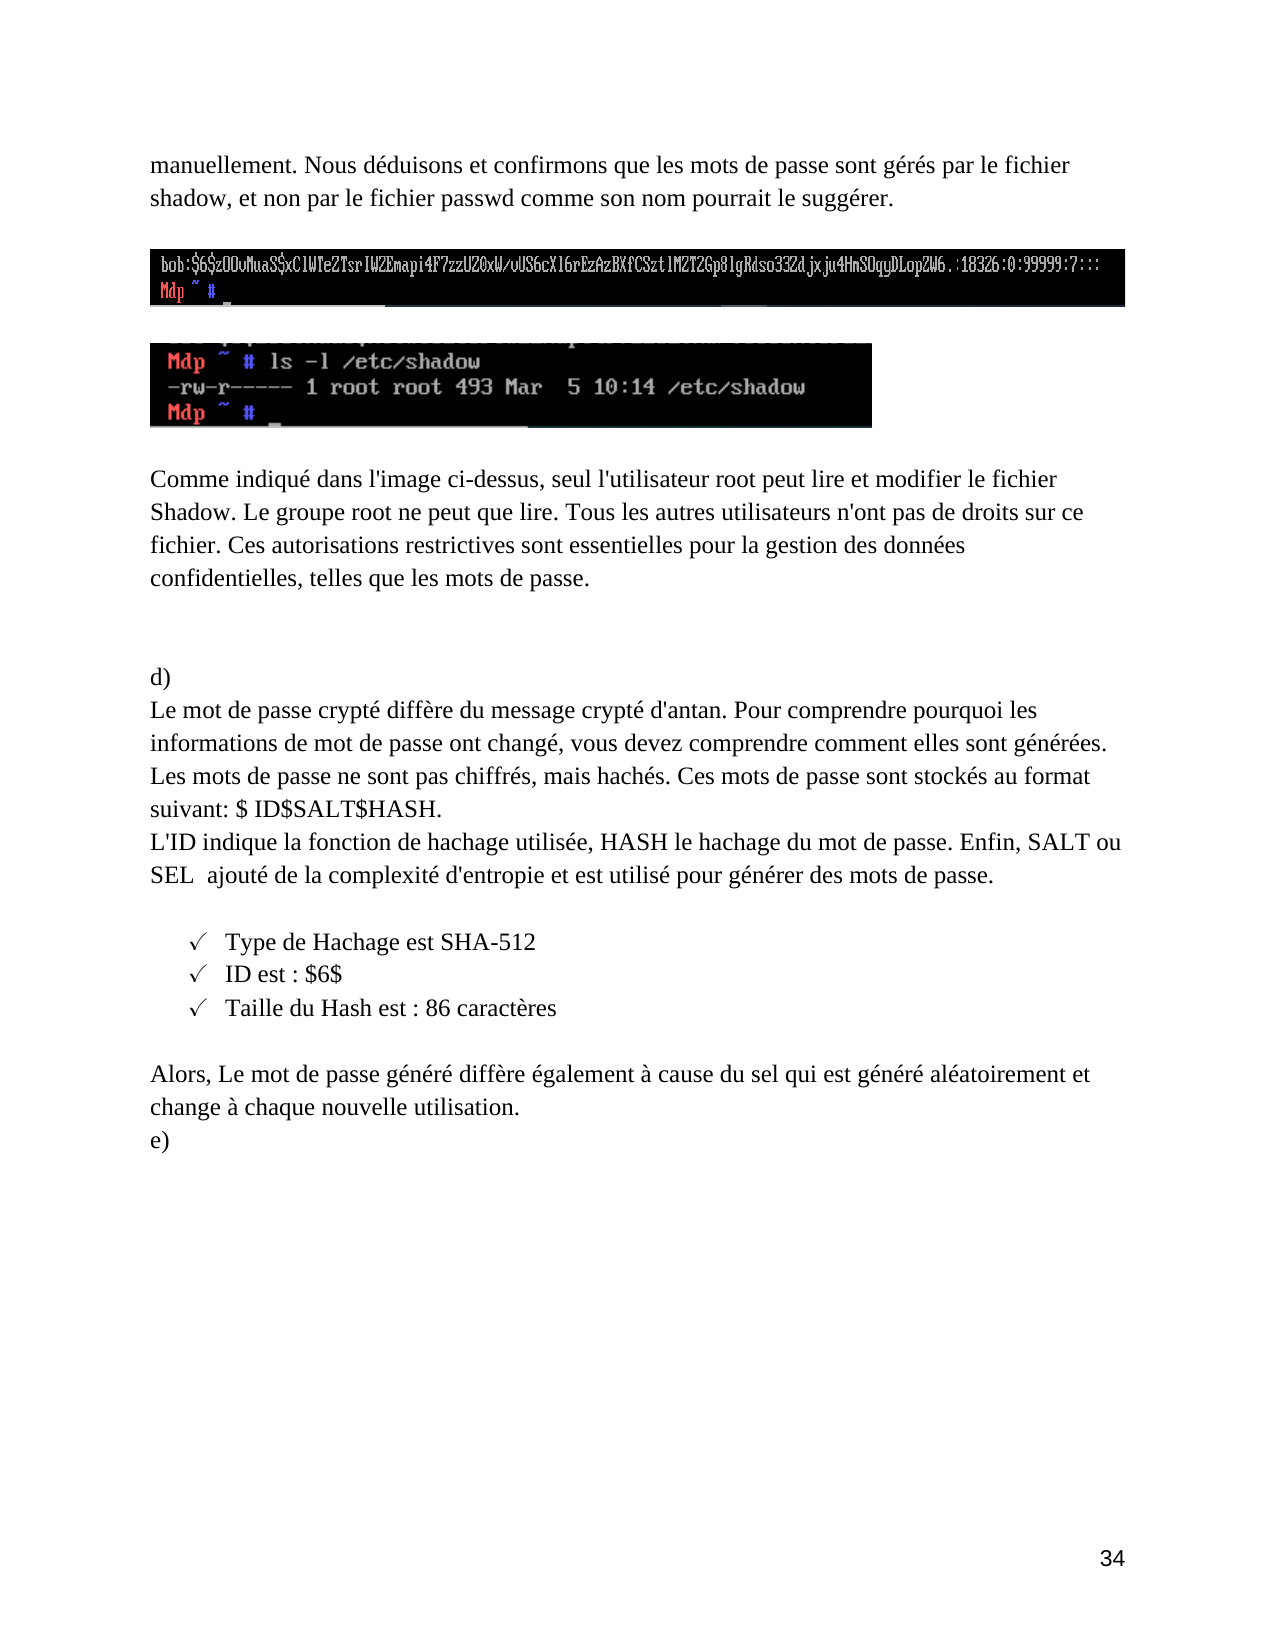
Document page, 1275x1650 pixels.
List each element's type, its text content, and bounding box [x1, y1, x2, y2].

picture [150, 249, 1125, 307]
list Type de Hachage est SHA-512 [187, 927, 1125, 955]
text e) [150, 1125, 1125, 1153]
list Taille du Hash est : 86 caractères [187, 993, 1125, 1021]
text Le mot de passe crypté diffère du message crypté d'antan. Pour comprendre pourquoi les informations de mot de passe ont changé, vous devez comprendre comment elles sont générées. Les mots de passe ne sont pas chiffrés, mais hachés. Ces mots de passe sont stockés au format suivant: $ ID$SALT$HASH. [150, 695, 1125, 823]
picture [150, 343, 872, 428]
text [150, 150, 1125, 212]
text Comme indiqué dans l'image ci-dessus, seul l'utilisateur root peut lire et modifier le fichier Shadow. Le groupe root ne peut que lire. Tous les autres utilisateurs n'ont pas de droits sur ce fichier. Ces autorisations restrictives sont essentielles pour la gestion des données confidentielles, telles que les mots de passe. [150, 464, 1125, 592]
text L'ID indique la fonction de hachage utilisée, HASH le hachage du mot de passe. Enfin, SALT ou SEL ajouté de la complexité d'entropie et est utilisé pour générer des mots de passe. [150, 827, 1125, 889]
list ID est : $6$ [187, 959, 1125, 988]
text d) [150, 662, 1125, 691]
text Alors, Le mot de passe généré diffère également à cause du sel qui est généré aléatoirement et change à chaque nouvelle utilisation. [150, 1059, 1125, 1120]
